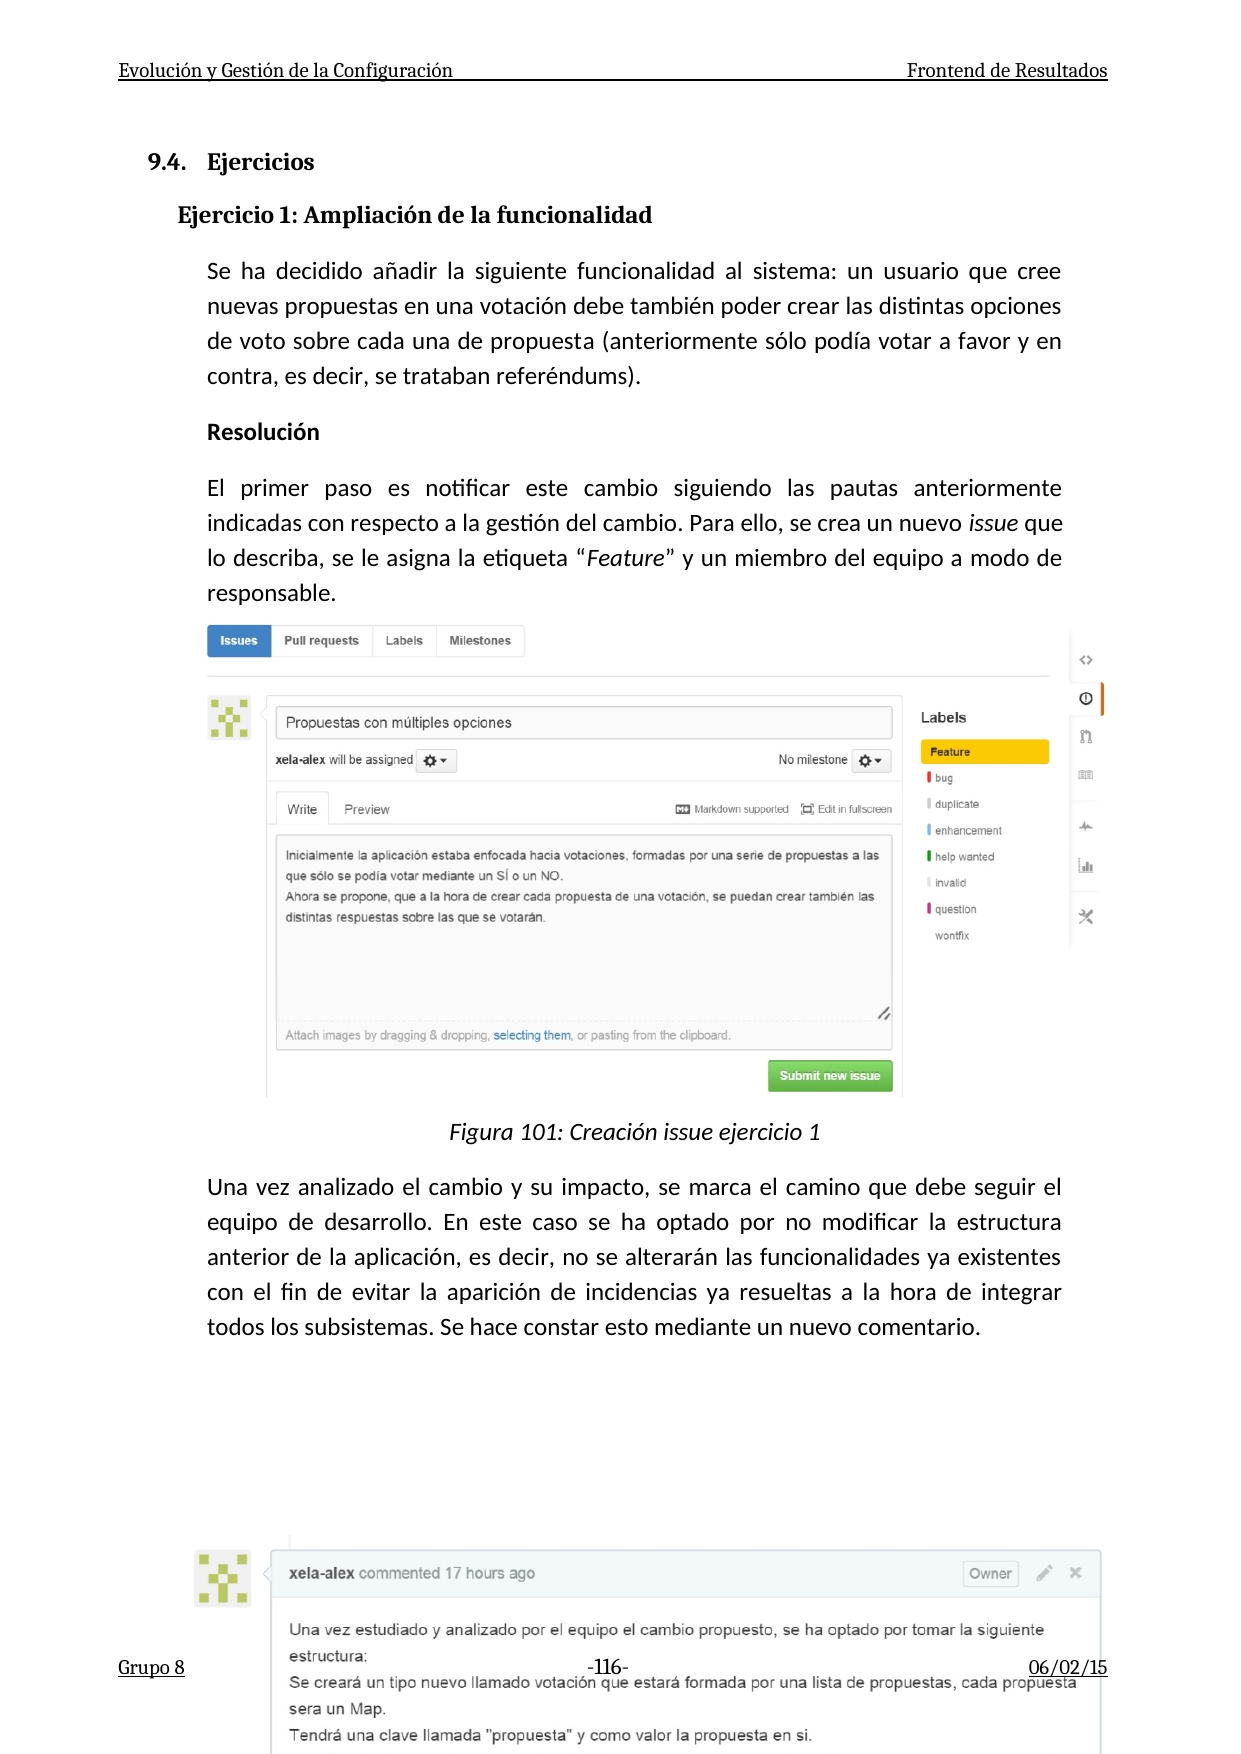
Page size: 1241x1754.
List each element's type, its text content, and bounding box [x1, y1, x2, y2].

list Ejercicios [148, 148, 1063, 176]
text Se ha decidido añadir la siguiente funcionalidad al sistema: un usuario que cree nuevas propuestas en una votación debe también poder crear las distintas opciones de voto sobre cada una de propuesta (anteriormente sólo podía votar a favor y en contra, es decir, se trataban referéndums). [207, 255, 1063, 391]
text Figura 101: Creación issue ejercicio 1 [207, 1116, 1063, 1146]
text El primer paso es notificar este cambio siguiendo las pautas anteriormente indicadas con respecto a la gestión del cambio. Para ello, se crea un nuevo issue que lo describa, se le asigna la etiqueta “Feature” y un miembro del equipo a modo de responsable. [207, 472, 1063, 607]
list Ejercicio 1: Ampliación de la funcionalidad [177, 201, 1063, 230]
picture [174, 1535, 1115, 1754]
text Resolución [207, 416, 1063, 447]
picture [186, 613, 1114, 1097]
text Una vez analizado el cambio y su impacto, se marca el camino que debe seguir el equipo de desarrollo. En este caso se ha optado por no modificar la estructura anterior de la aplicación, es decir, no se alterarán las funcionalidades ya existentes con el fin de evitar la aparición de incidencias ya resueltas a la hora de integrar todos los subsistemas. Se hace constar esto mediante un nuevo comentario. [207, 1171, 1063, 1342]
